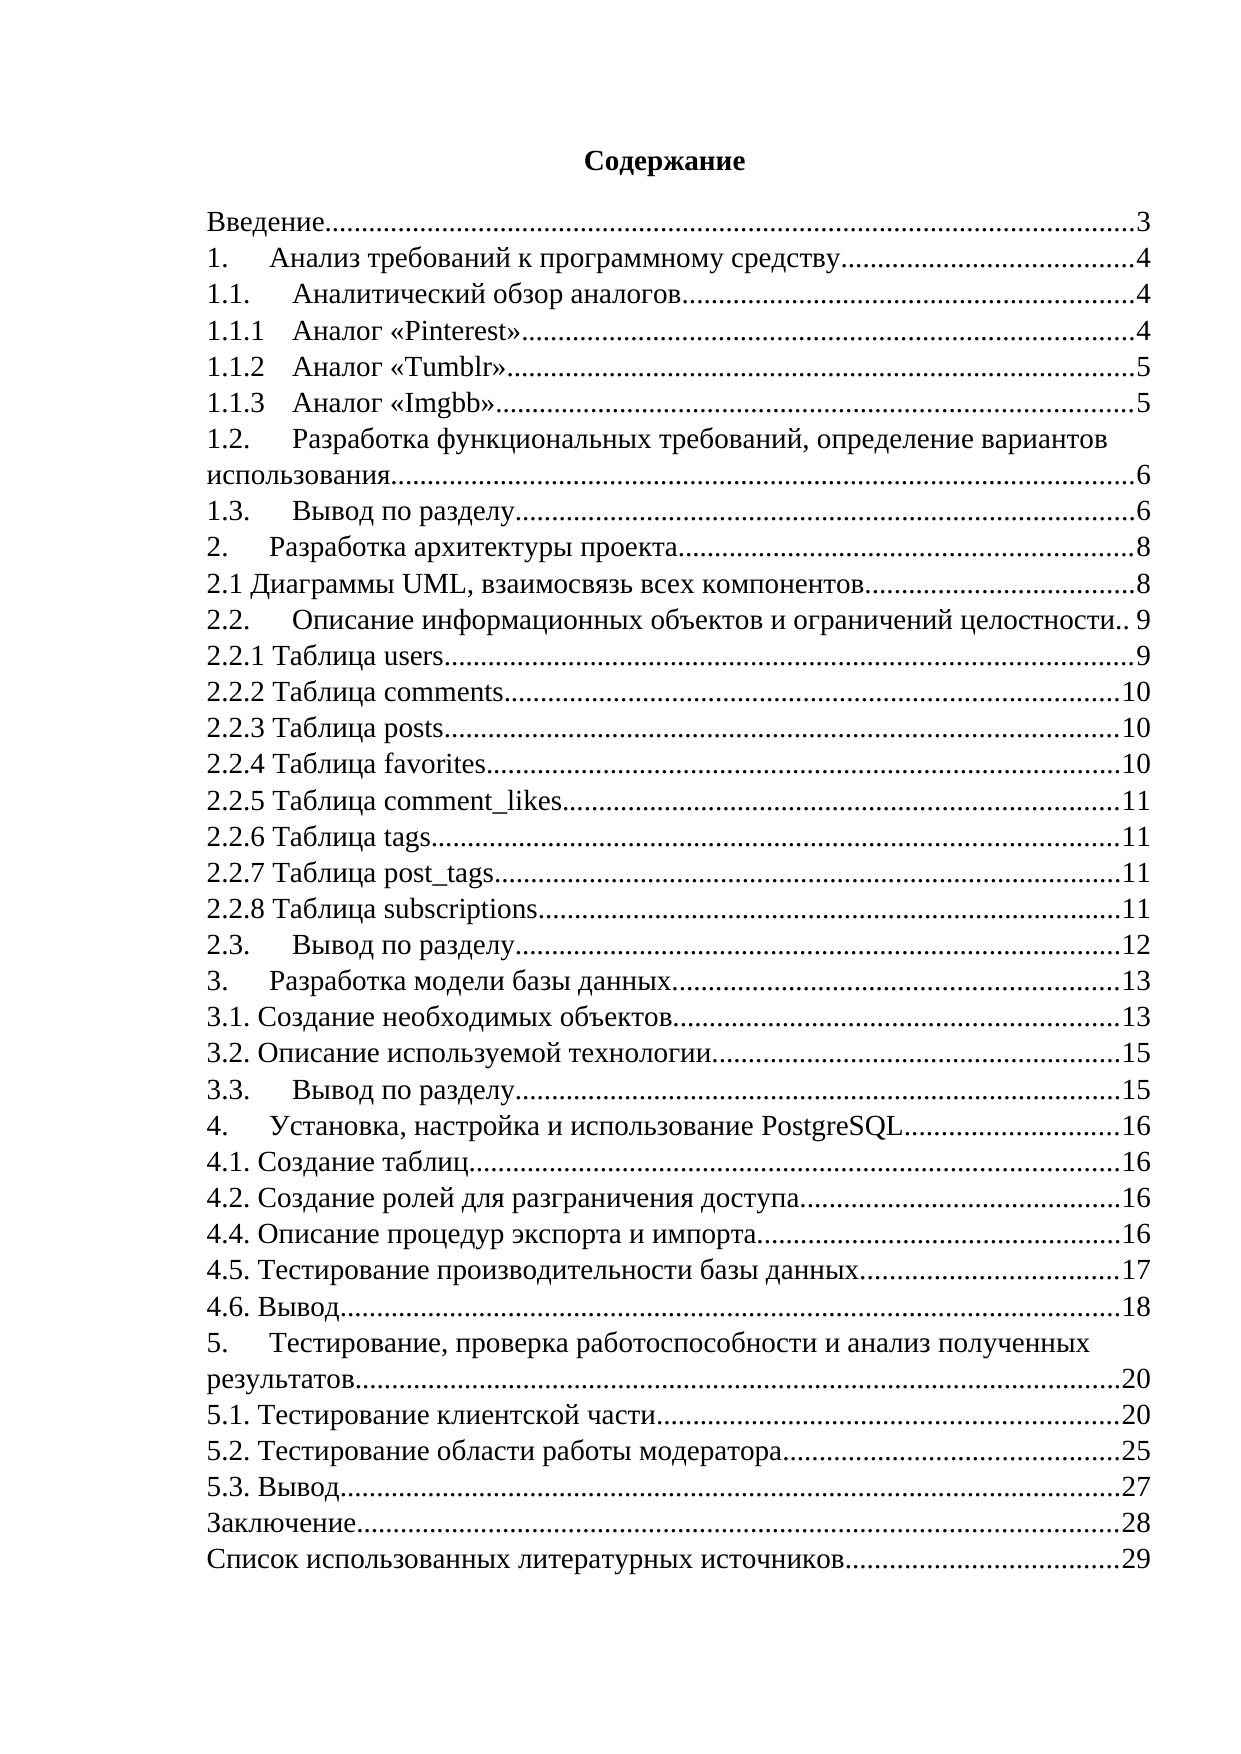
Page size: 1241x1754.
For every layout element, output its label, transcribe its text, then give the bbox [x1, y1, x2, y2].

text Содержание [177, 143, 1152, 177]
